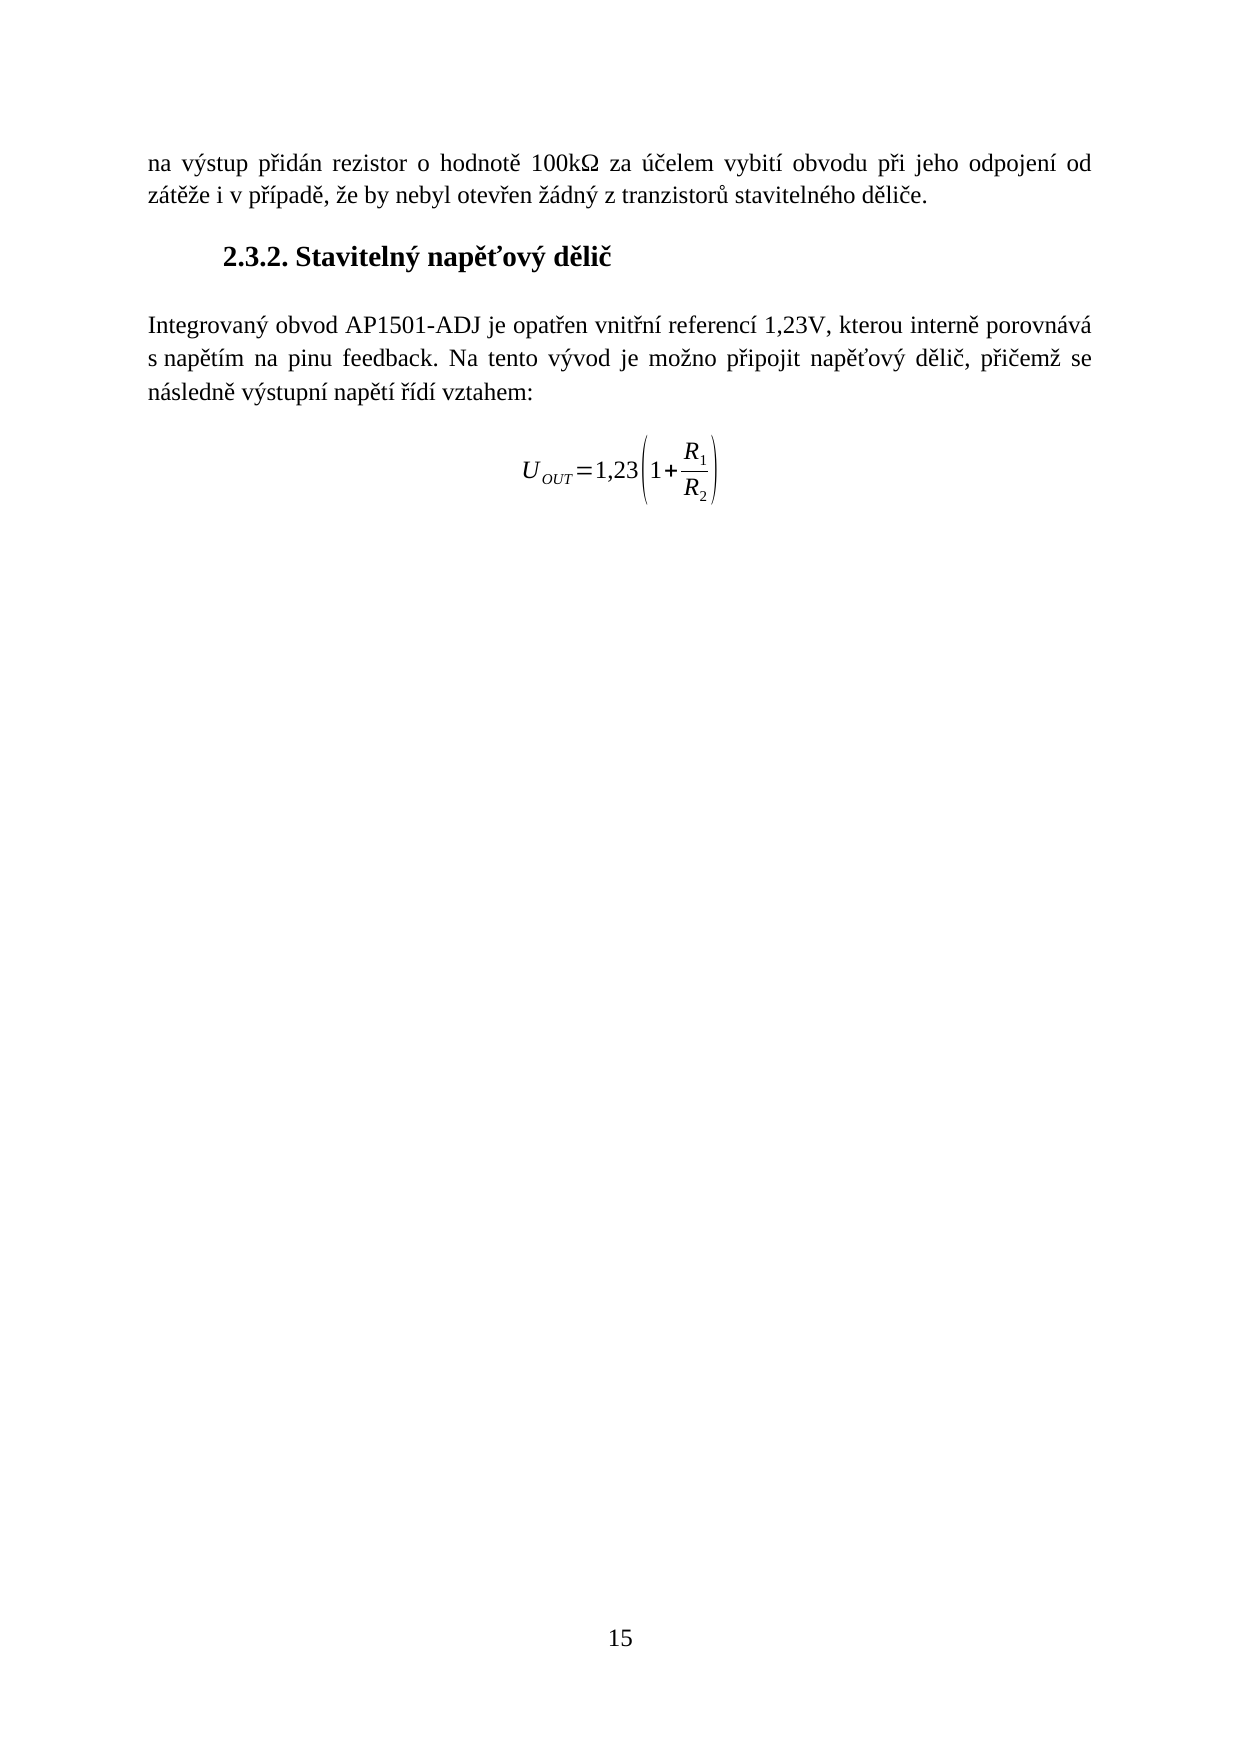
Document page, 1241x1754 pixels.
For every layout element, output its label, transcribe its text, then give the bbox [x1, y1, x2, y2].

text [148, 148, 1093, 209]
text Integrovaný obvod AP1501-ADJ je opatřen vnitřní referencí 1,23V, kterou interně porovnává s napětím na pinu feedback. Na tento vývod je možno připojit napěťový dělič, přičemž se následně výstupní napětí řídí vztahem: [148, 311, 1093, 405]
subtitle Stavitelný napěťový dělič [223, 239, 1093, 272]
